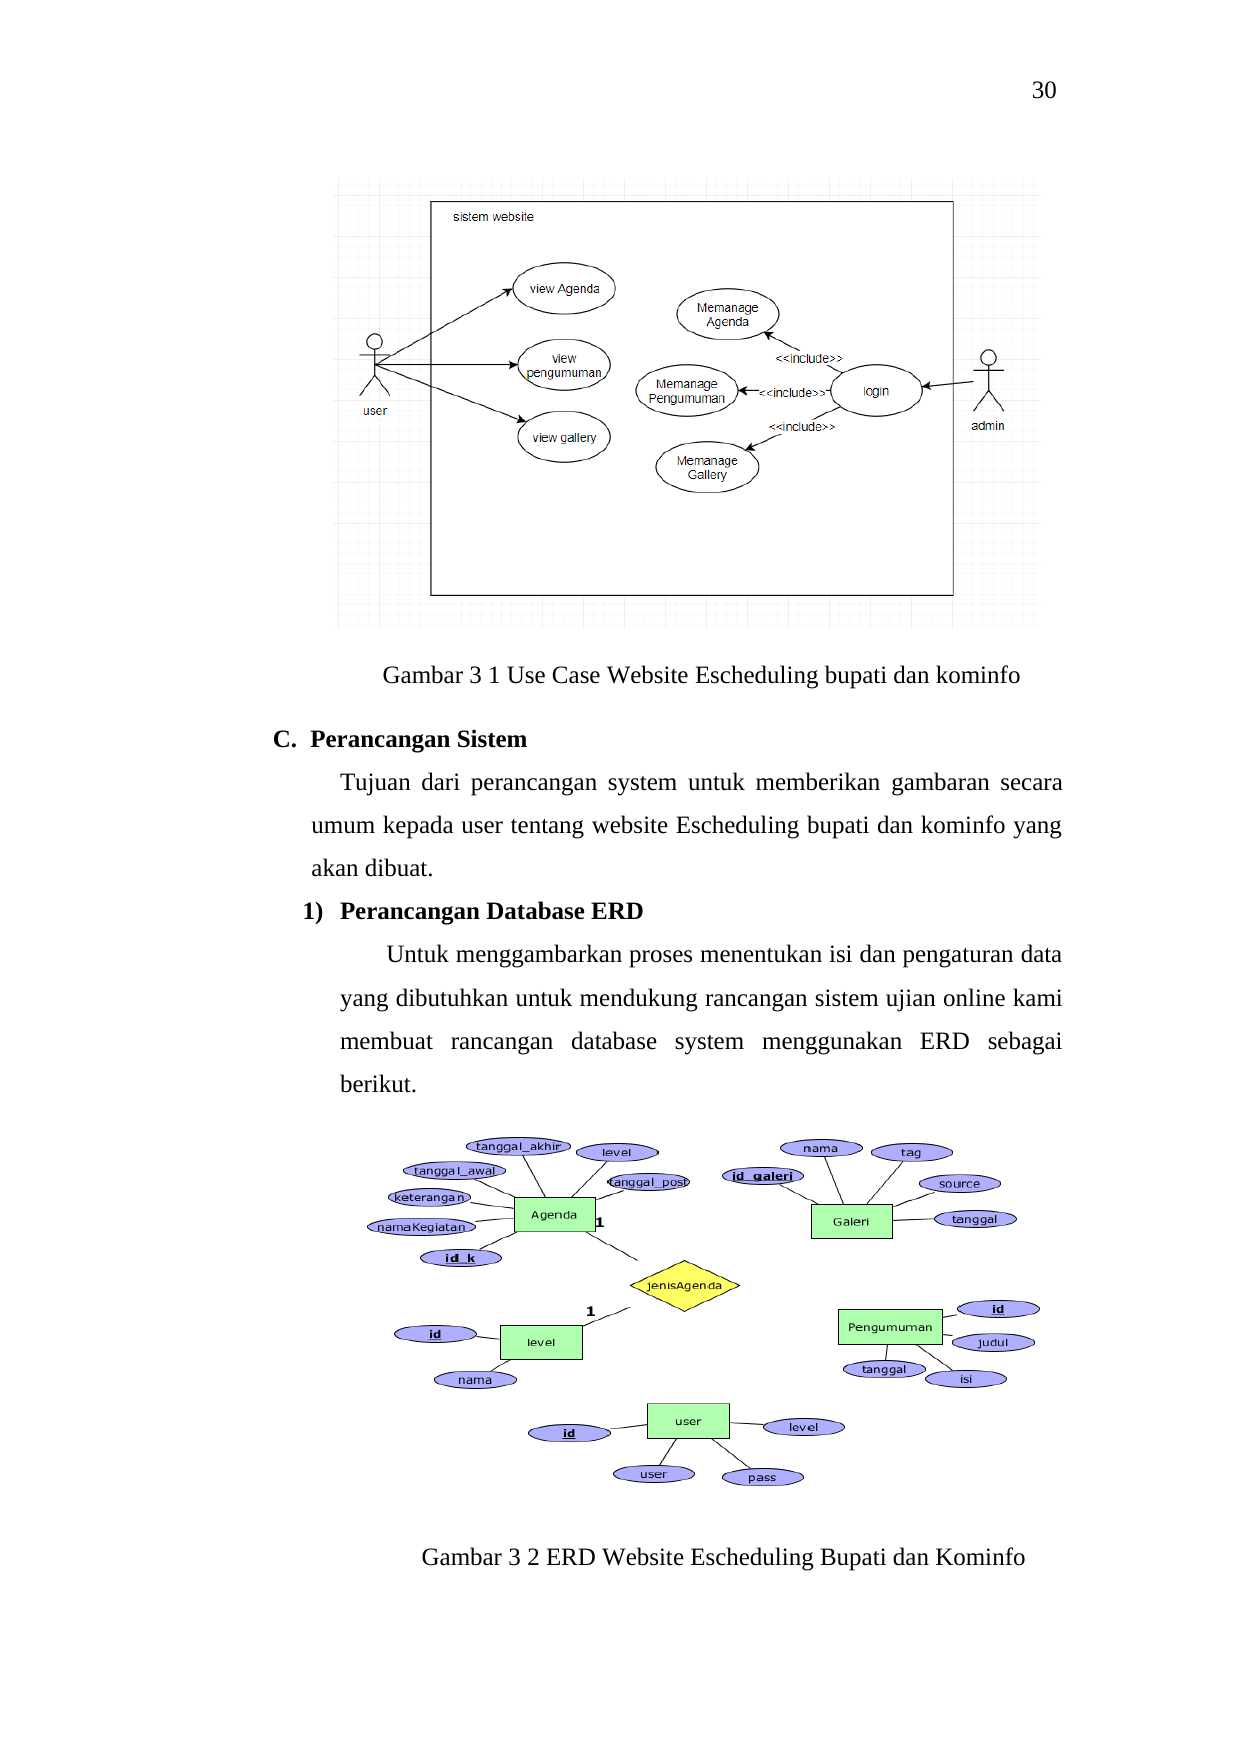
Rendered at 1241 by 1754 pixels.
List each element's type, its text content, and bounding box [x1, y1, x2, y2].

text Gambar 3 2 ERD Website Escheduling Bupati dan Kominfo [384, 1542, 1063, 1571]
list Perancangan Database ERD [302, 896, 1063, 925]
list Tujuan dari perancangan system untuk memberikan gambaran secara umum kepada user tentang website Escheduling bupati dan kominfo yang akan dibuat. [311, 767, 1063, 882]
text Gambar 3 1 Use Case Website Escheduling bupati dan kominfo [340, 660, 1063, 689]
list Untuk menggambarkan proses menentukan isi dan pengaturan data yang dibutuhkan untuk mendukung rancangan sistem ujian online kami membuat rancangan database system menggunakan ERD sebagai berikut. [340, 939, 1063, 1098]
list Perancangan Sistem [273, 724, 1063, 753]
